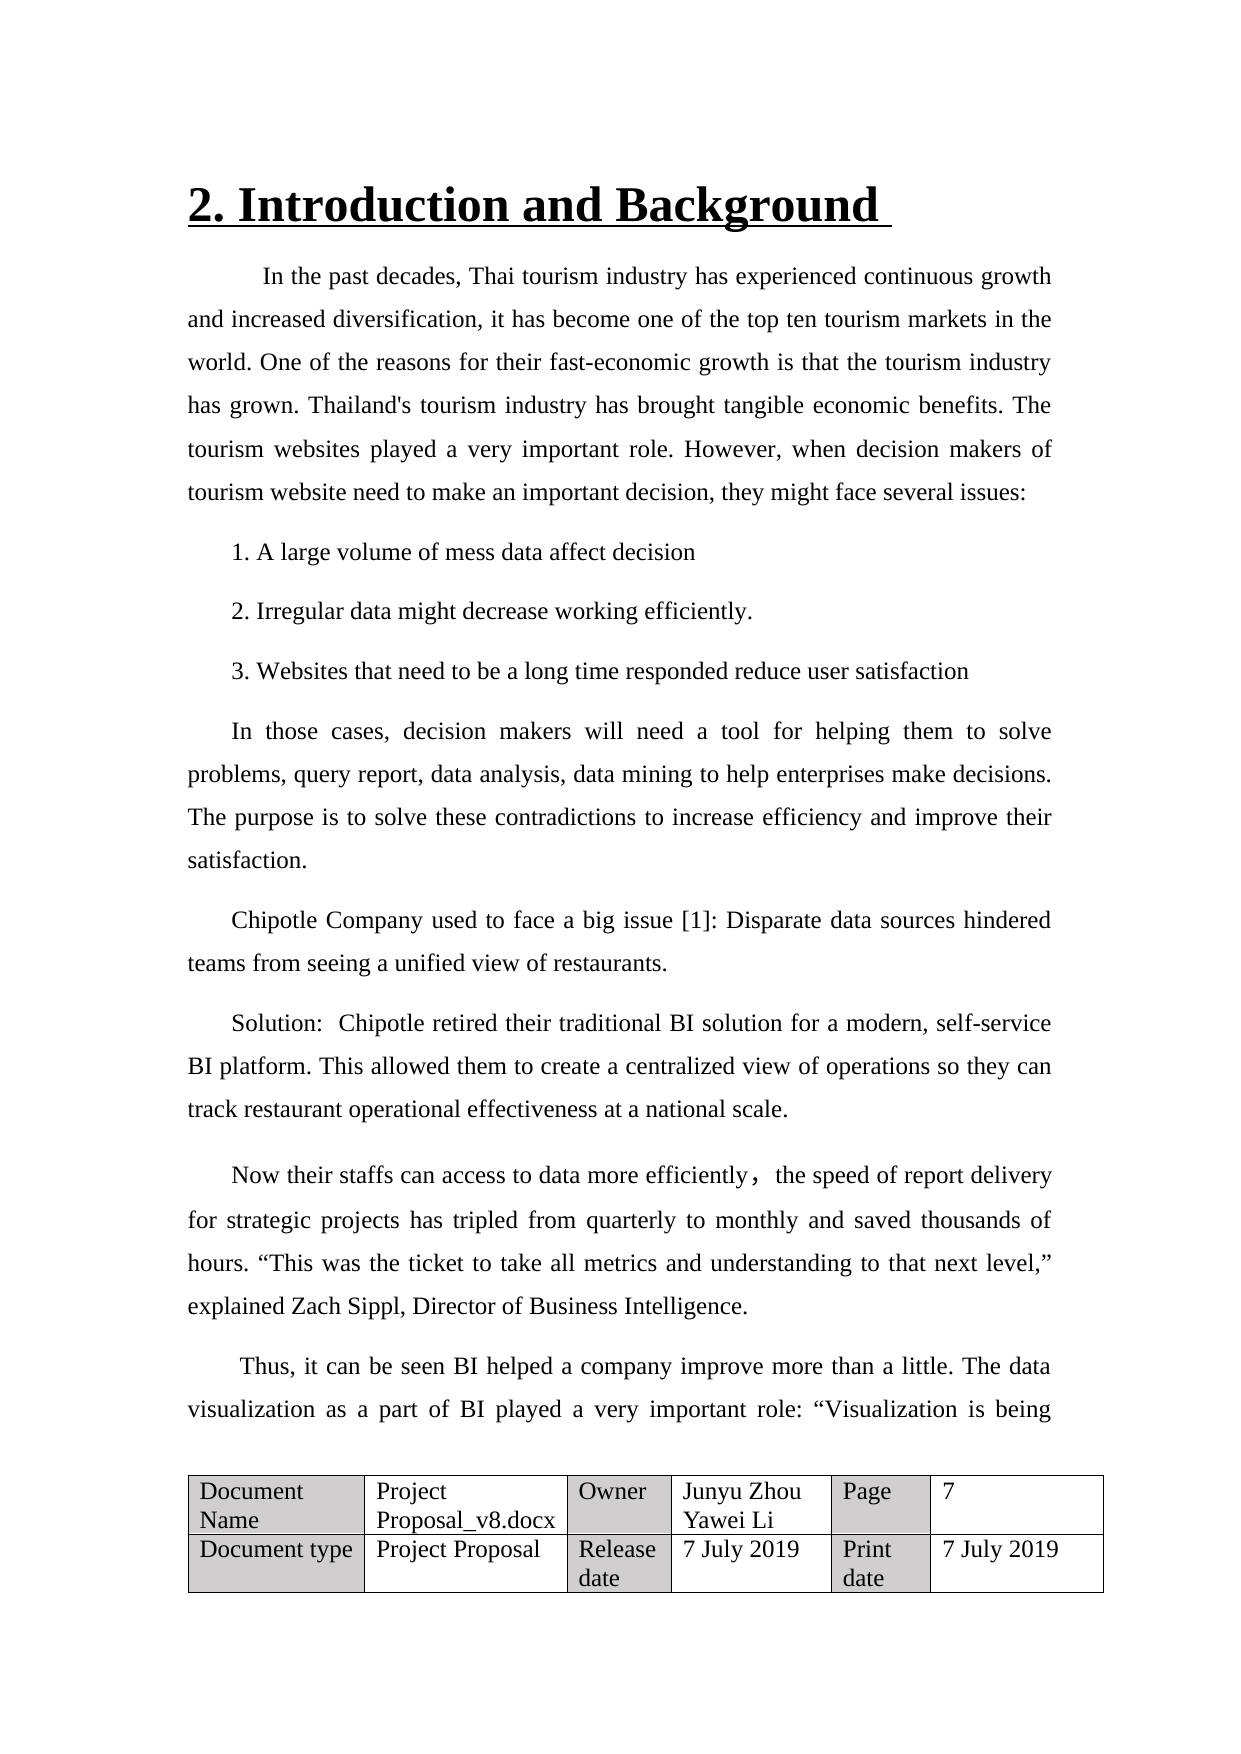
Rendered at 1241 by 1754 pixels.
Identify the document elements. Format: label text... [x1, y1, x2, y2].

text 1. A large volume of mess data affect decision [187, 537, 1053, 565]
text In the past decades, Thai tourism industry has experienced continuous growth and increased diversification, it has become one of the top ten tourism markets in the world. One of the reasons for their fast-economic growth is that the tourism industry has grown. Thailand's tourism industry has brought tangible economic benefits. The tourism websites played a very important role. However, when decision makers of tourism website need to make an important decision, they might face several issues: [187, 261, 1053, 506]
text 3. Websites that need to be a long time responded reduce user satisfaction [187, 656, 1053, 685]
text 2. Irregular data might decrease working efficiently. [187, 596, 1053, 625]
text Chipotle Company used to face a big issue [1]: Disparate data sources hindered teams from seeing a unified view of restaurants. [187, 905, 1053, 977]
text In those cases, decision makers will need a tool for helping them to solve problems, query report, data analysis, data mining to help enterprises make decisions. The purpose is to solve these contradictions to increase efficiency and improve their satisfaction. [187, 716, 1053, 874]
text Solution: Chipotle retired their traditional BI solution for a modern, self-service BI platform. This allowed them to create a centralized view of operations so they can track restaurant operational effectiveness at a national scale. [187, 1008, 1053, 1123]
subtitle 2. Introduction and Background [187, 175, 1053, 232]
text Now their staffs can access to data more efficiently，the speed of report delivery for strategic projects has tripled from quarterly to monthly and saved thousands of hours. “This was the ticket to take all metrics and understanding to that next level,” explained Zach Sippl, Director of Business Intelligence. [187, 1154, 1053, 1320]
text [187, 1351, 1053, 1423]
